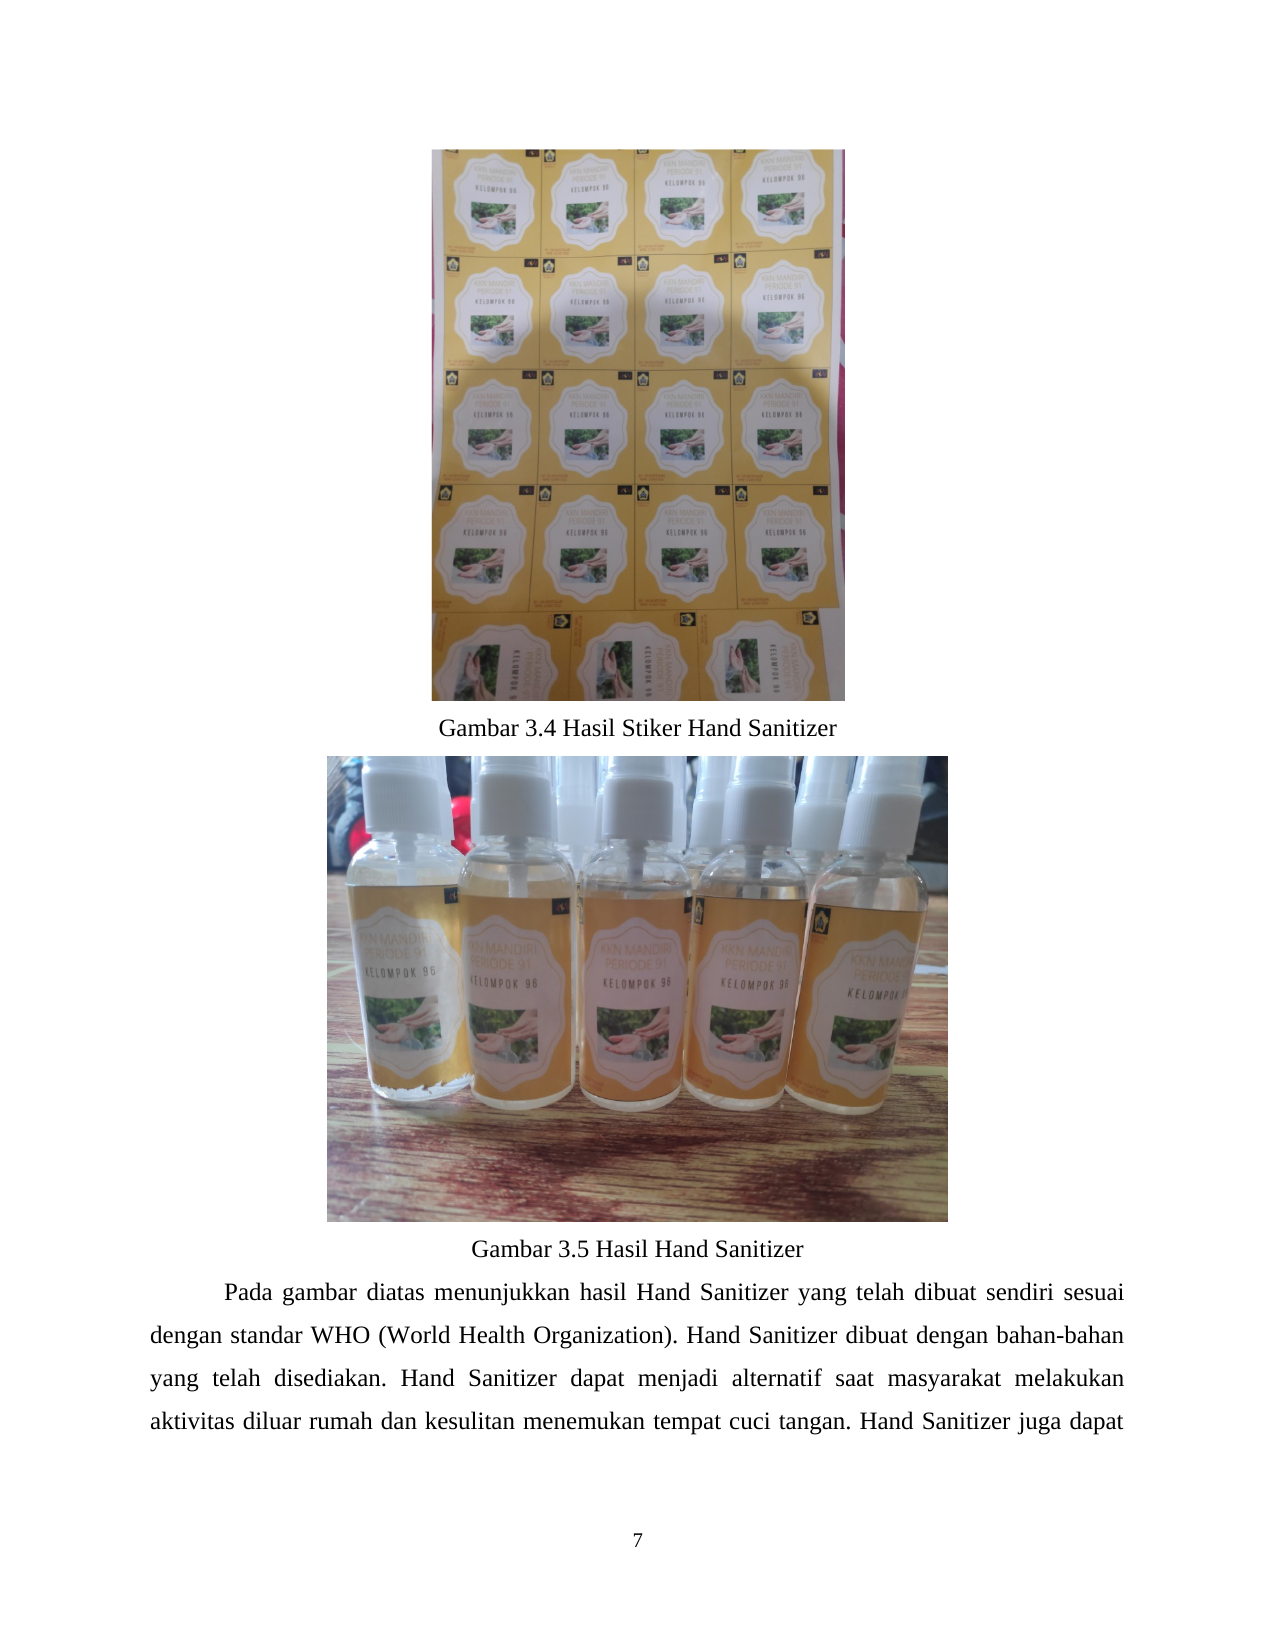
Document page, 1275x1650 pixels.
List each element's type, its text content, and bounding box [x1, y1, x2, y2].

text Gambar 3.4 Hasil Stiker Hand Sanitizer [150, 713, 1125, 742]
picture [432, 150, 845, 700]
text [150, 1277, 1125, 1435]
text Gambar 3.5 Hasil Hand Sanitizer [150, 1234, 1125, 1263]
picture [327, 756, 948, 1222]
